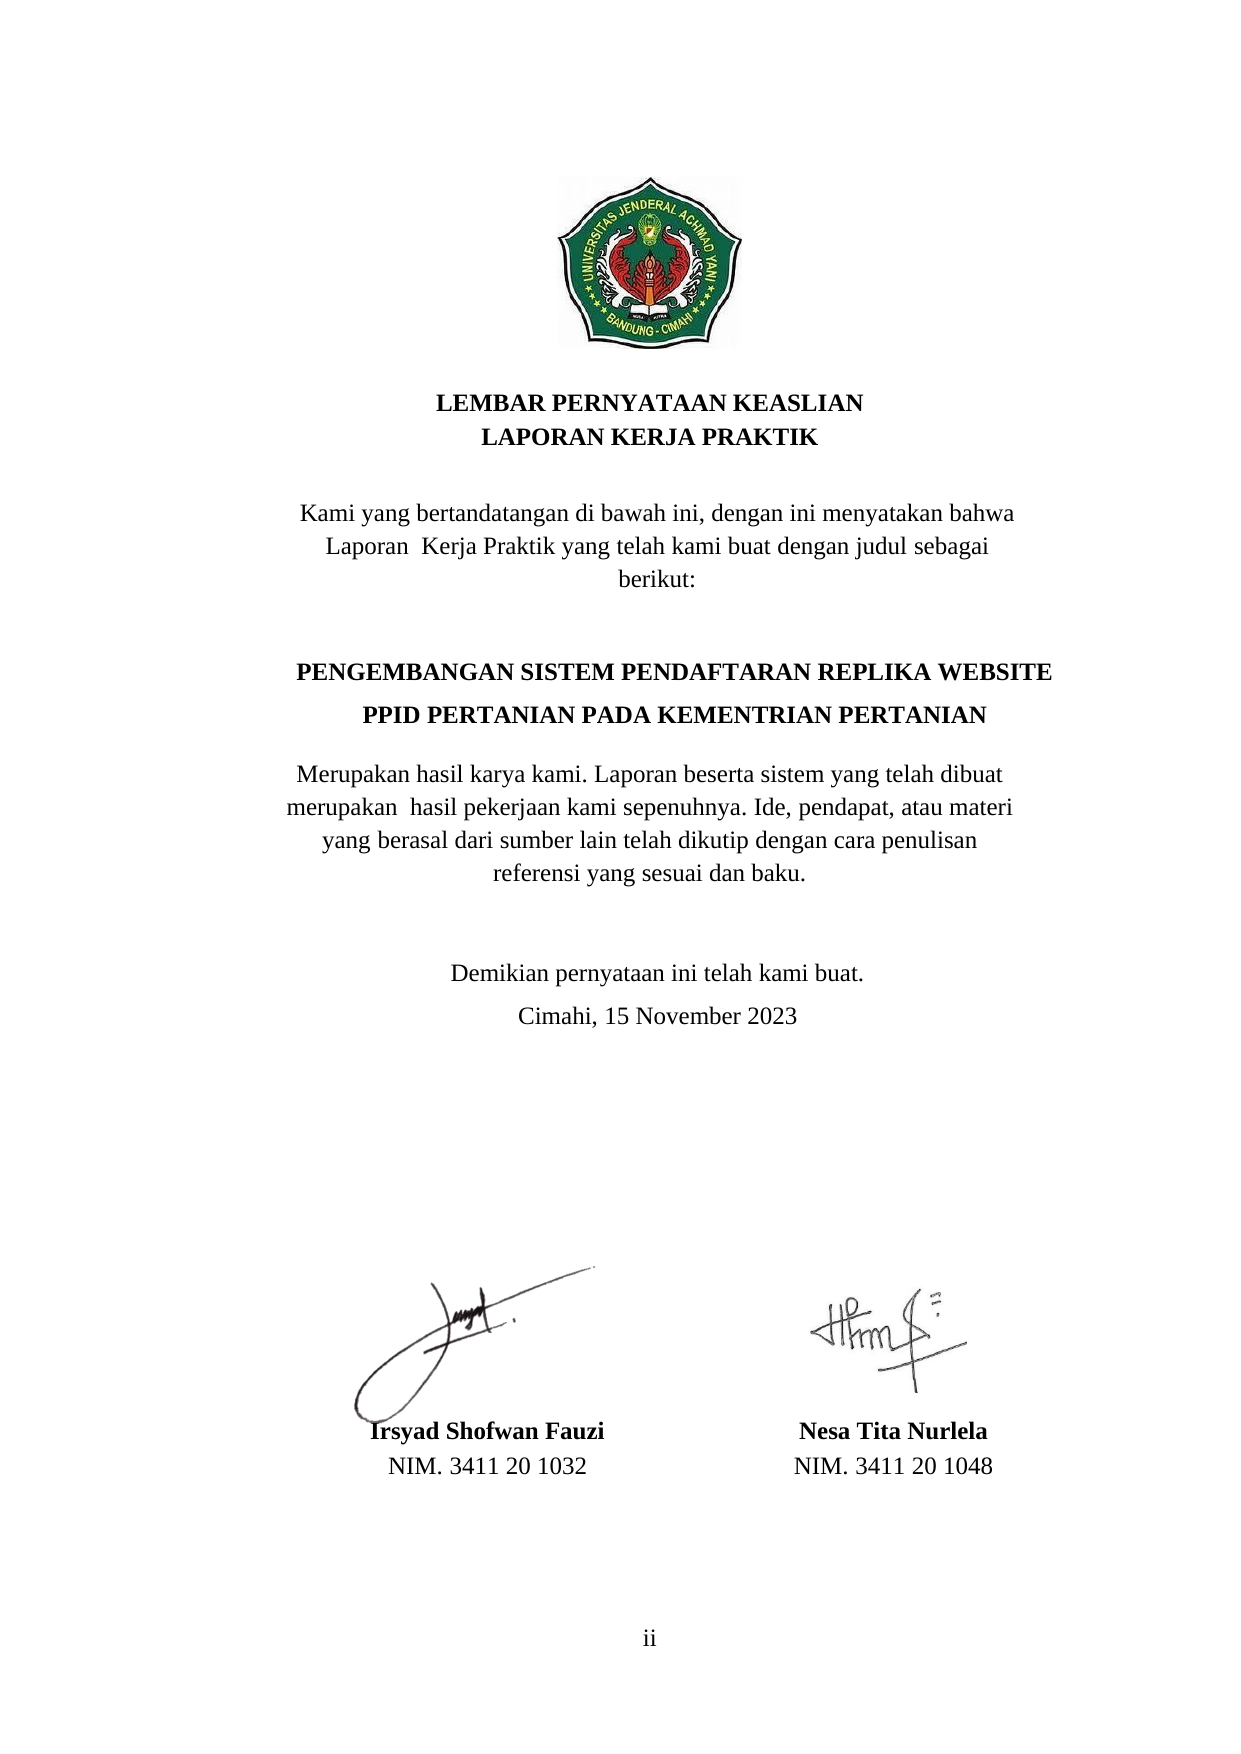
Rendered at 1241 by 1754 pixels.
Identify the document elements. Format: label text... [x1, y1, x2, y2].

text Cimahi, 15 November 2023 [285, 1001, 1029, 1029]
text Merupakan hasil karya kami. Laporan beserta sistem yang telah dibuat merupakan hasil pekerjaan kami sepenuhnya. Ide, pendapat, atau materi yang berasal dari sumber lain telah dikutip dengan cara penulisan referensi yang sesuai dan baku. [285, 759, 1013, 887]
picture [800, 1273, 982, 1409]
picture [557, 177, 742, 349]
text Kami yang bertandatangan di bawah ini, dengan ini menyatakan bahwa Laporan Kerja Praktik yang telah kami buat dengan judul sebagai berikut: [285, 498, 1029, 592]
table_header Nesa Tita Nurlela [699, 1418, 1107, 1450]
table_cell NIM. 3411 20 1032 [280, 1450, 699, 1482]
picture [323, 1243, 618, 1433]
subtitle LAPORAN KERJA PRAKTIK [236, 422, 1063, 450]
subtitle LEMBAR PERNYATAAN KEASLIAN [236, 388, 1063, 417]
table_cell NIM. 3411 20 1048 [699, 1450, 1107, 1482]
table_header Irsyad Shofwan Fauzi [280, 1418, 699, 1450]
text PENGEMBANGAN SISTEM PENDAFTARAN REPLIKA WEBSITE PPID PERTANIAN PADA KEMENTRIAN PERTANIAN [286, 657, 1063, 728]
text Demikian pernyataan ini telah kami buat. [285, 958, 1029, 986]
